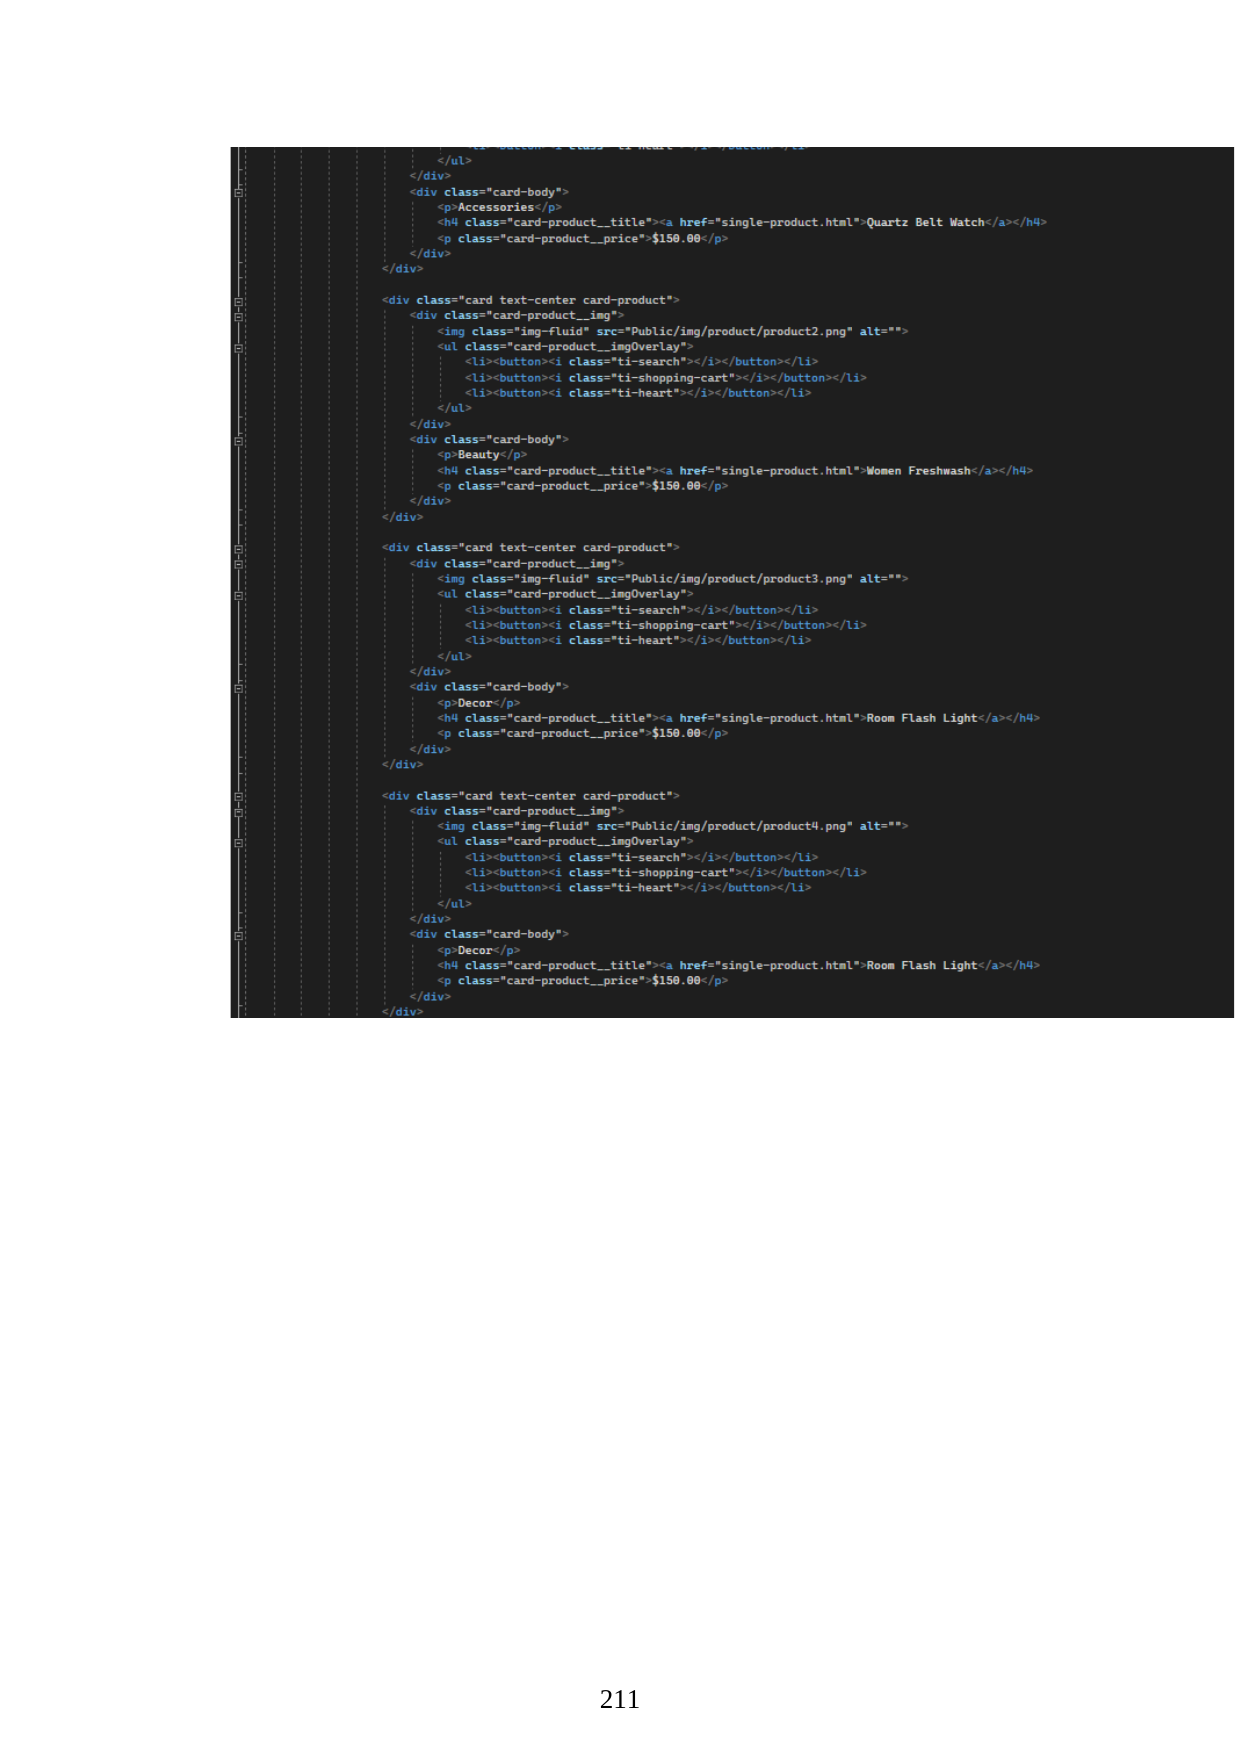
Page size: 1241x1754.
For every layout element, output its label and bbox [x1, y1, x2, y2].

picture [230, 147, 1235, 1018]
